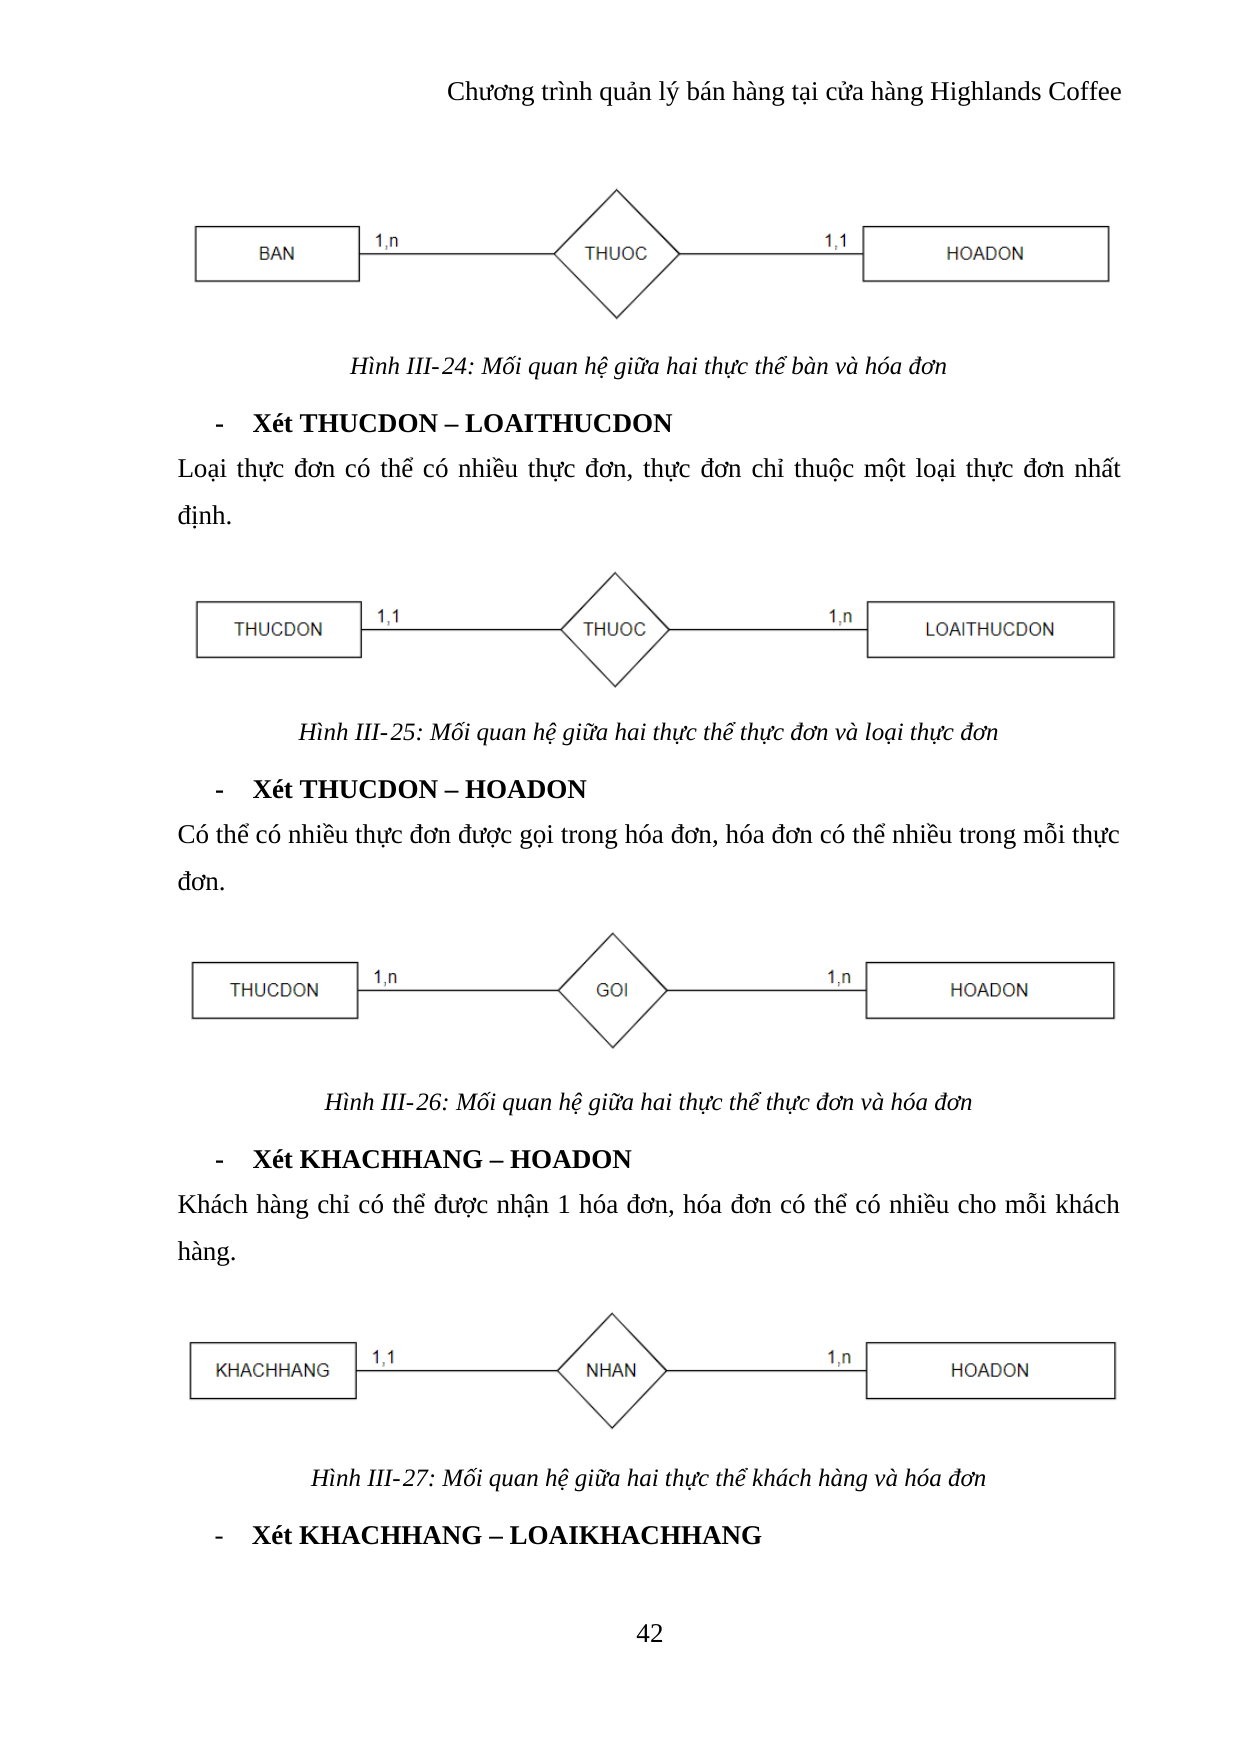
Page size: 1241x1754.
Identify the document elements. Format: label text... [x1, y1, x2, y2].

list Xét KHACHHANG – LOAIKHACHHANG [214, 1519, 1122, 1550]
picture [177, 924, 1123, 1060]
text Có thể có nhiều thực đơn được gọi trong hóa đơn, hóa đơn có thể nhiều trong mỗi thực đơn. [177, 818, 1122, 896]
text Loại thực đơn có thể có nhiều thực đơn, thực đơn chỉ thuộc một loại thực đơn nhất định. [177, 452, 1122, 530]
list Xét KHACHHANG – HOADON [215, 1143, 1122, 1174]
picture [177, 1294, 1123, 1436]
list Xét THUCDON – LOAITHUCDON [215, 407, 1122, 438]
picture [177, 557, 1123, 690]
list Xét THUCDON – HOADON [215, 773, 1122, 804]
text Khách hàng chỉ có thể được nhận 1 hóa đơn, hóa đơn có thể có nhiều cho mỗi khách hàng. [177, 1188, 1122, 1266]
picture [177, 177, 1123, 323]
